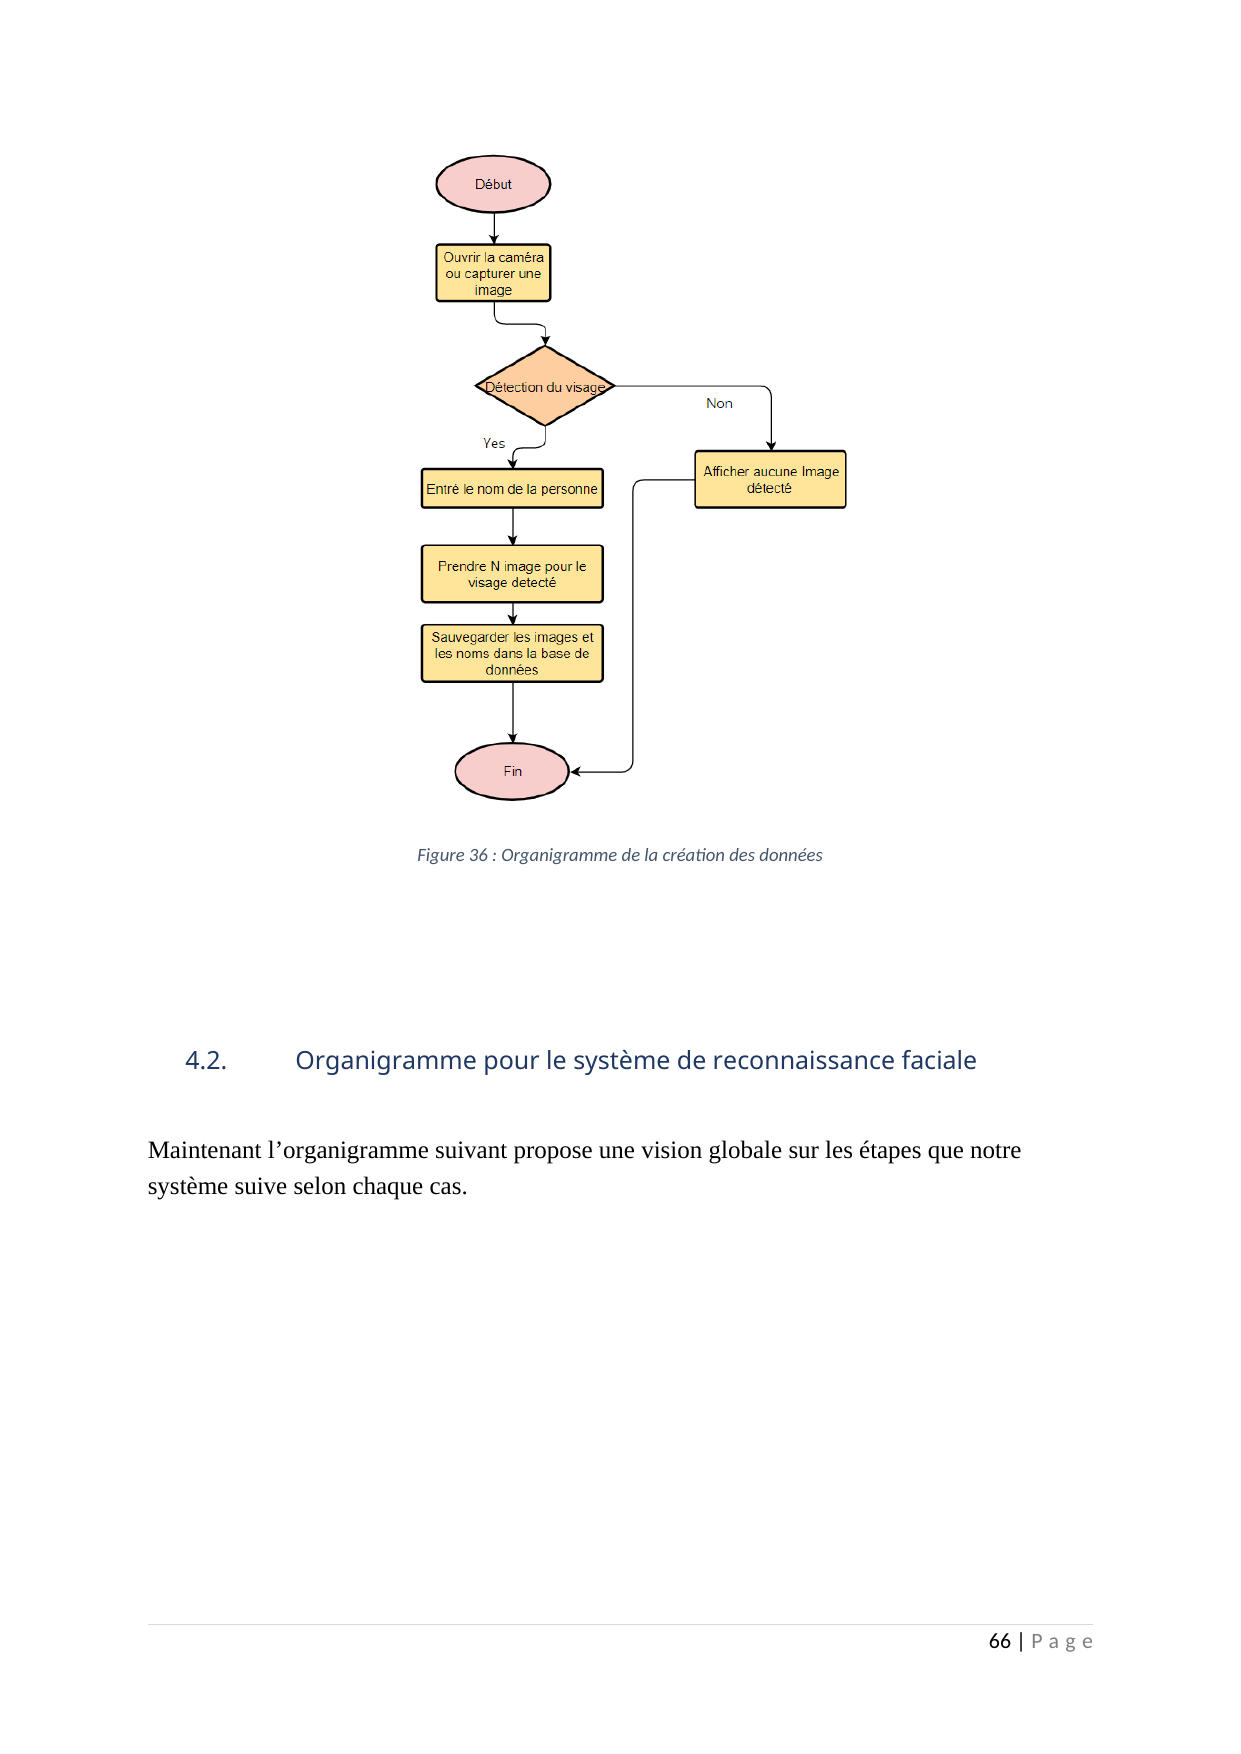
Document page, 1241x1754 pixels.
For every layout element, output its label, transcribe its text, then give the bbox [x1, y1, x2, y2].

text Maintenant l’organigramme suivant propose une vision globale sur les étapes que notre système suive selon chaque cas. [148, 1135, 1093, 1200]
subtitle Organigramme pour le système de reconnaissance faciale [185, 1043, 1093, 1077]
picture [385, 147, 855, 814]
